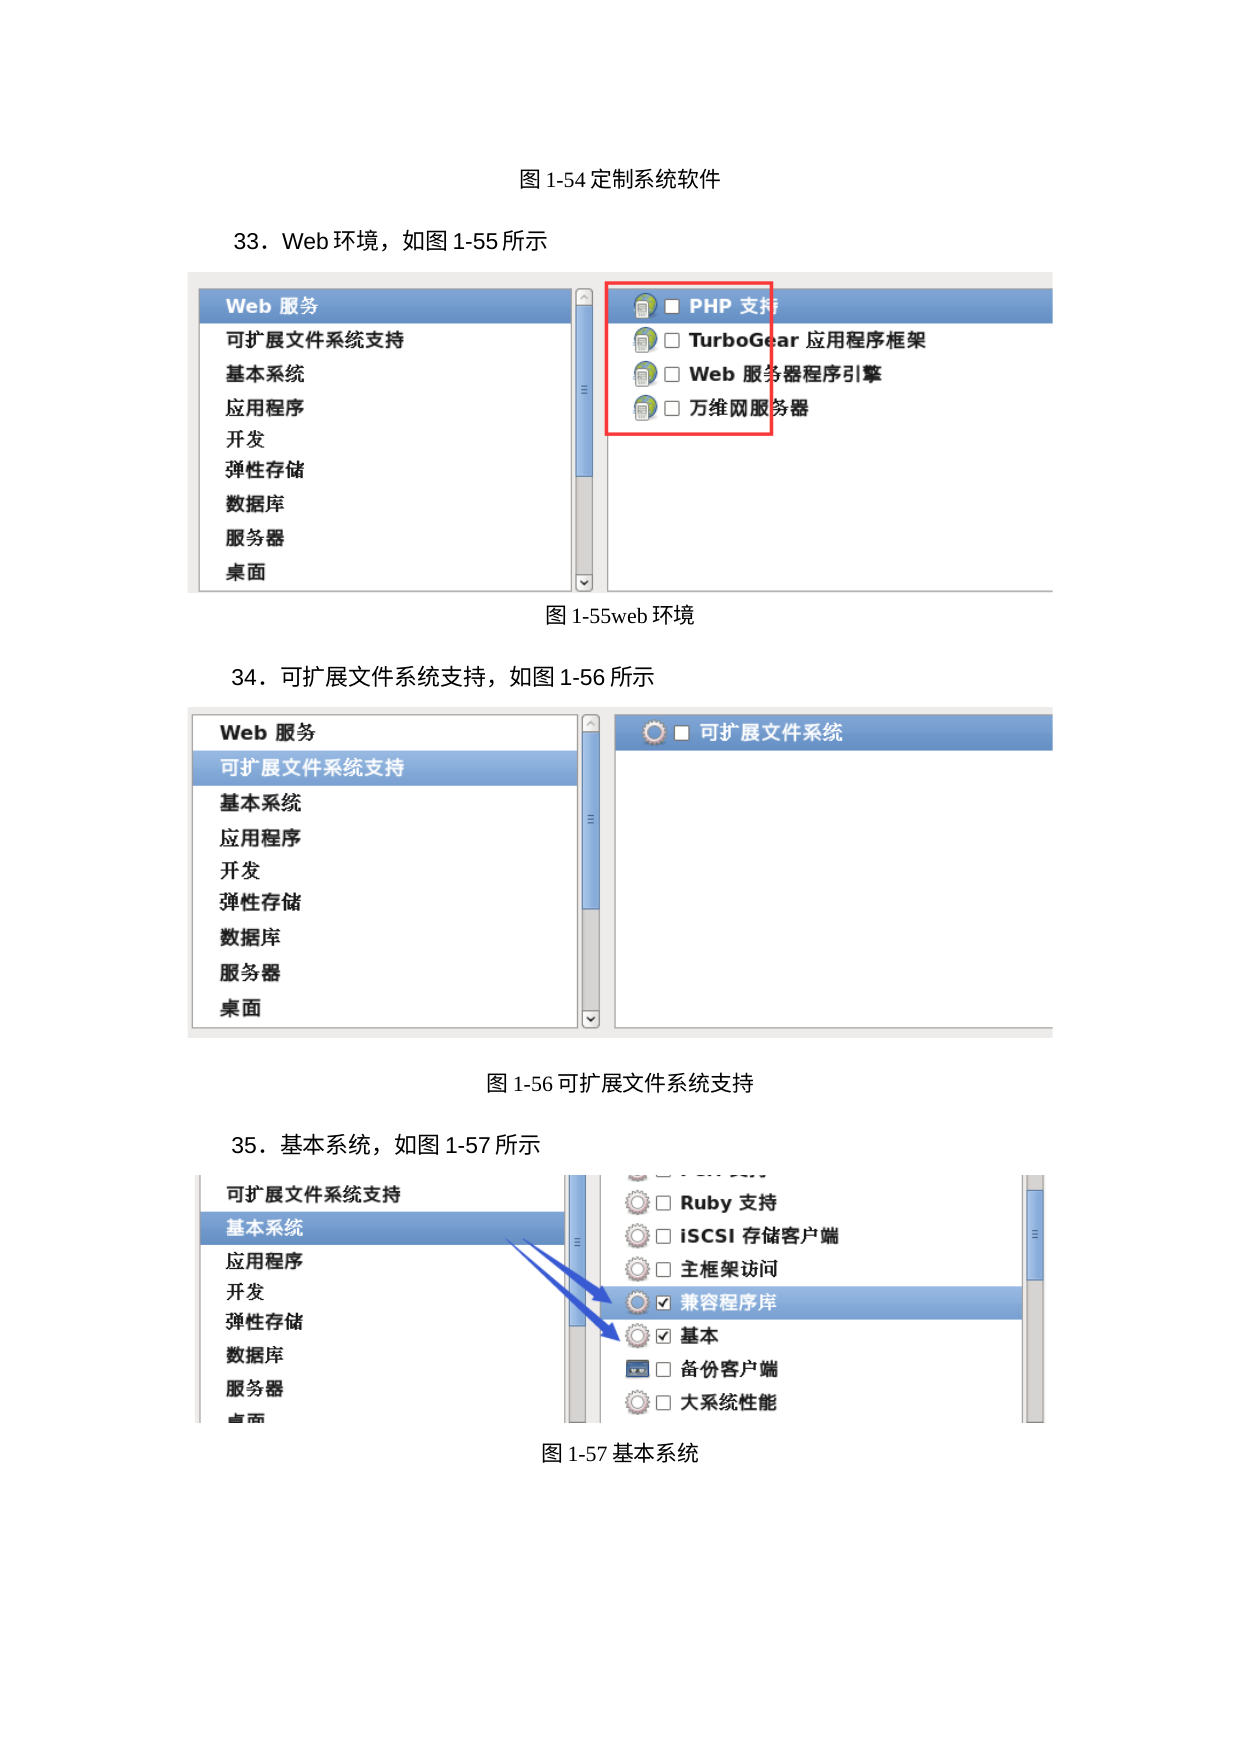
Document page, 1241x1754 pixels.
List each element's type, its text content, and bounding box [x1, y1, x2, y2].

picture [187, 707, 1053, 1038]
text 图1-55web环境 [187, 597, 1053, 630]
text 35．基本系统，如图1-57所示 [231, 1111, 1053, 1176]
text 33．Web环境，如图1-55所示 [187, 207, 1053, 272]
text 图1-57基本系统 [187, 1436, 1053, 1468]
text 图1-54定制系统软件 [187, 162, 1053, 194]
picture [187, 272, 1053, 593]
picture [194, 1175, 1046, 1423]
text 34．可扩展文件系统支持，如图1-56所示 [231, 643, 1053, 707]
text 图1-56可扩展文件系统支持 [187, 1065, 1053, 1098]
